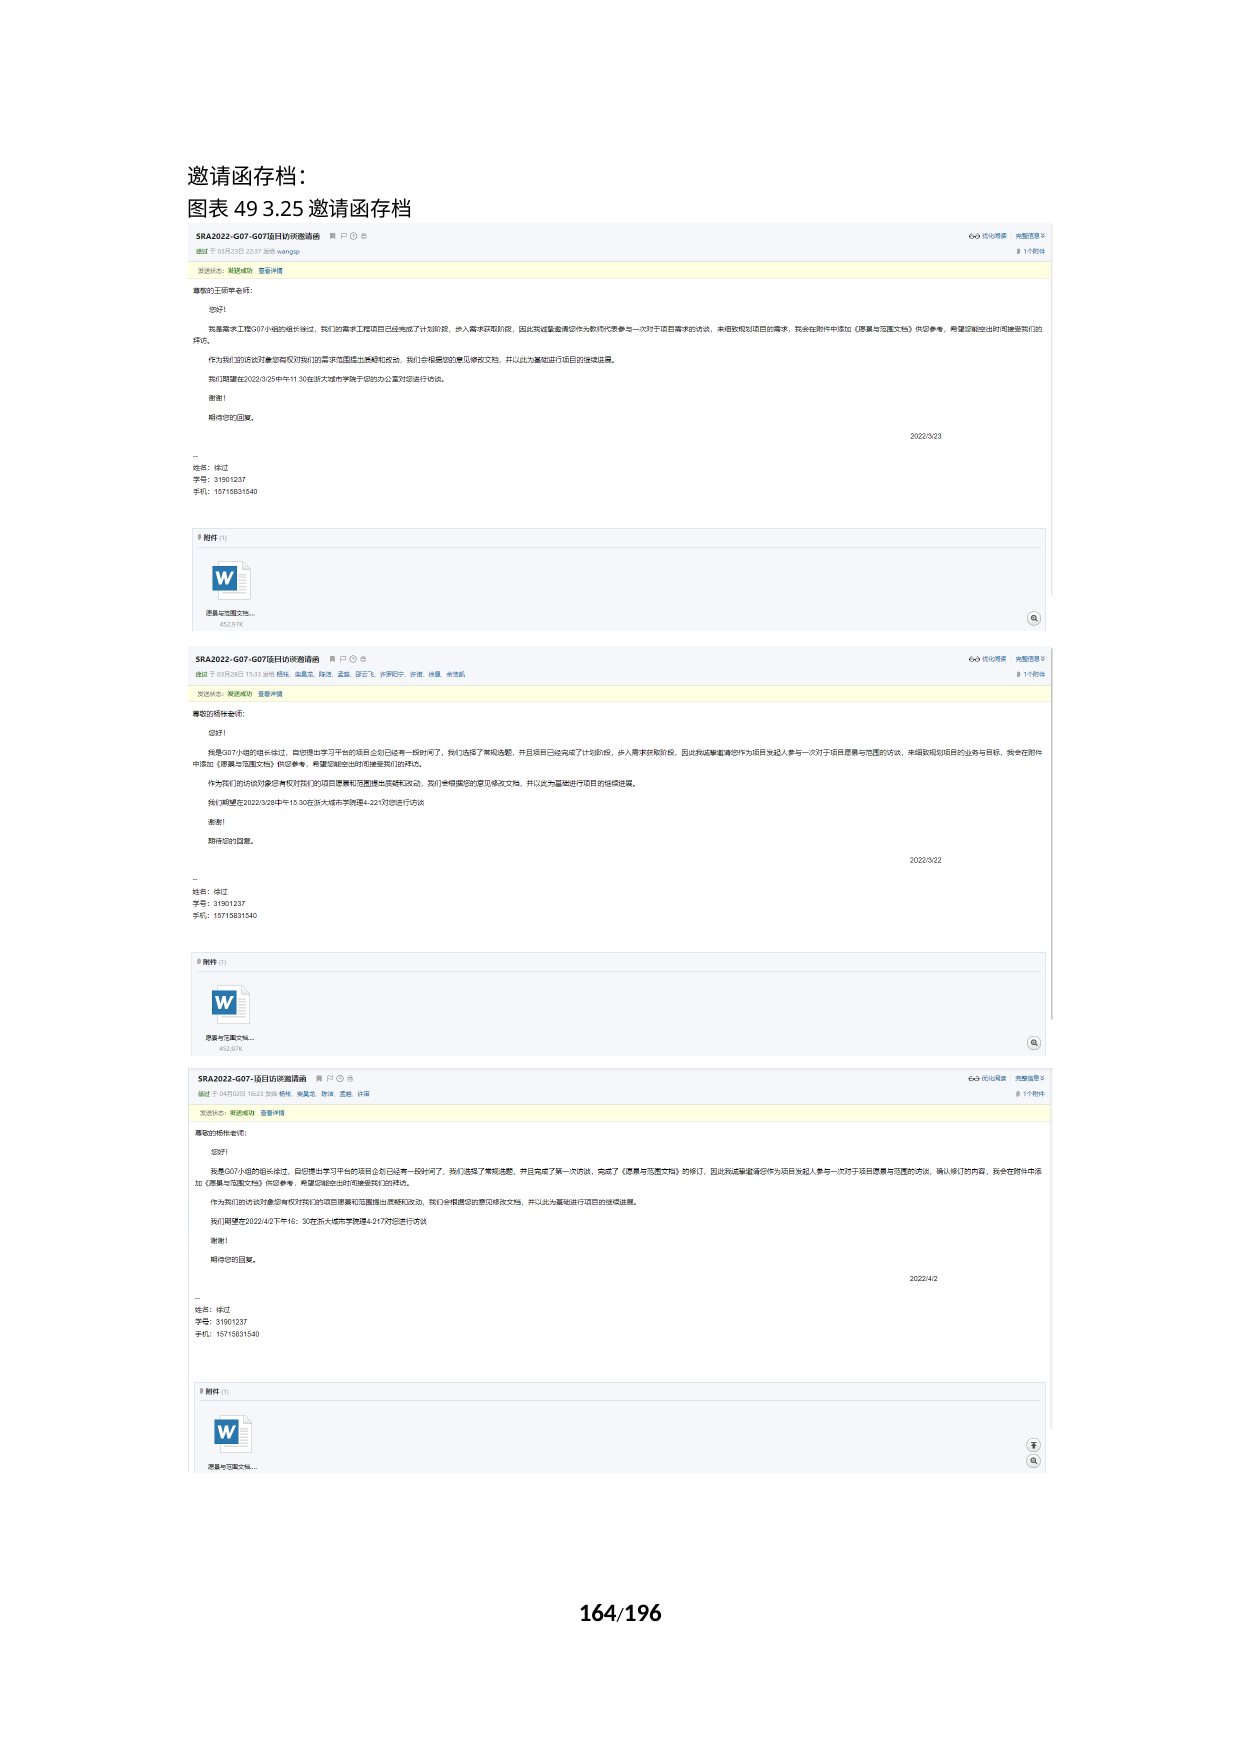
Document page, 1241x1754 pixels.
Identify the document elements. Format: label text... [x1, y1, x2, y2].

text 邀请函存档： [187, 158, 1053, 191]
text 图表 49 3.25邀请函存档 [187, 191, 1053, 223]
